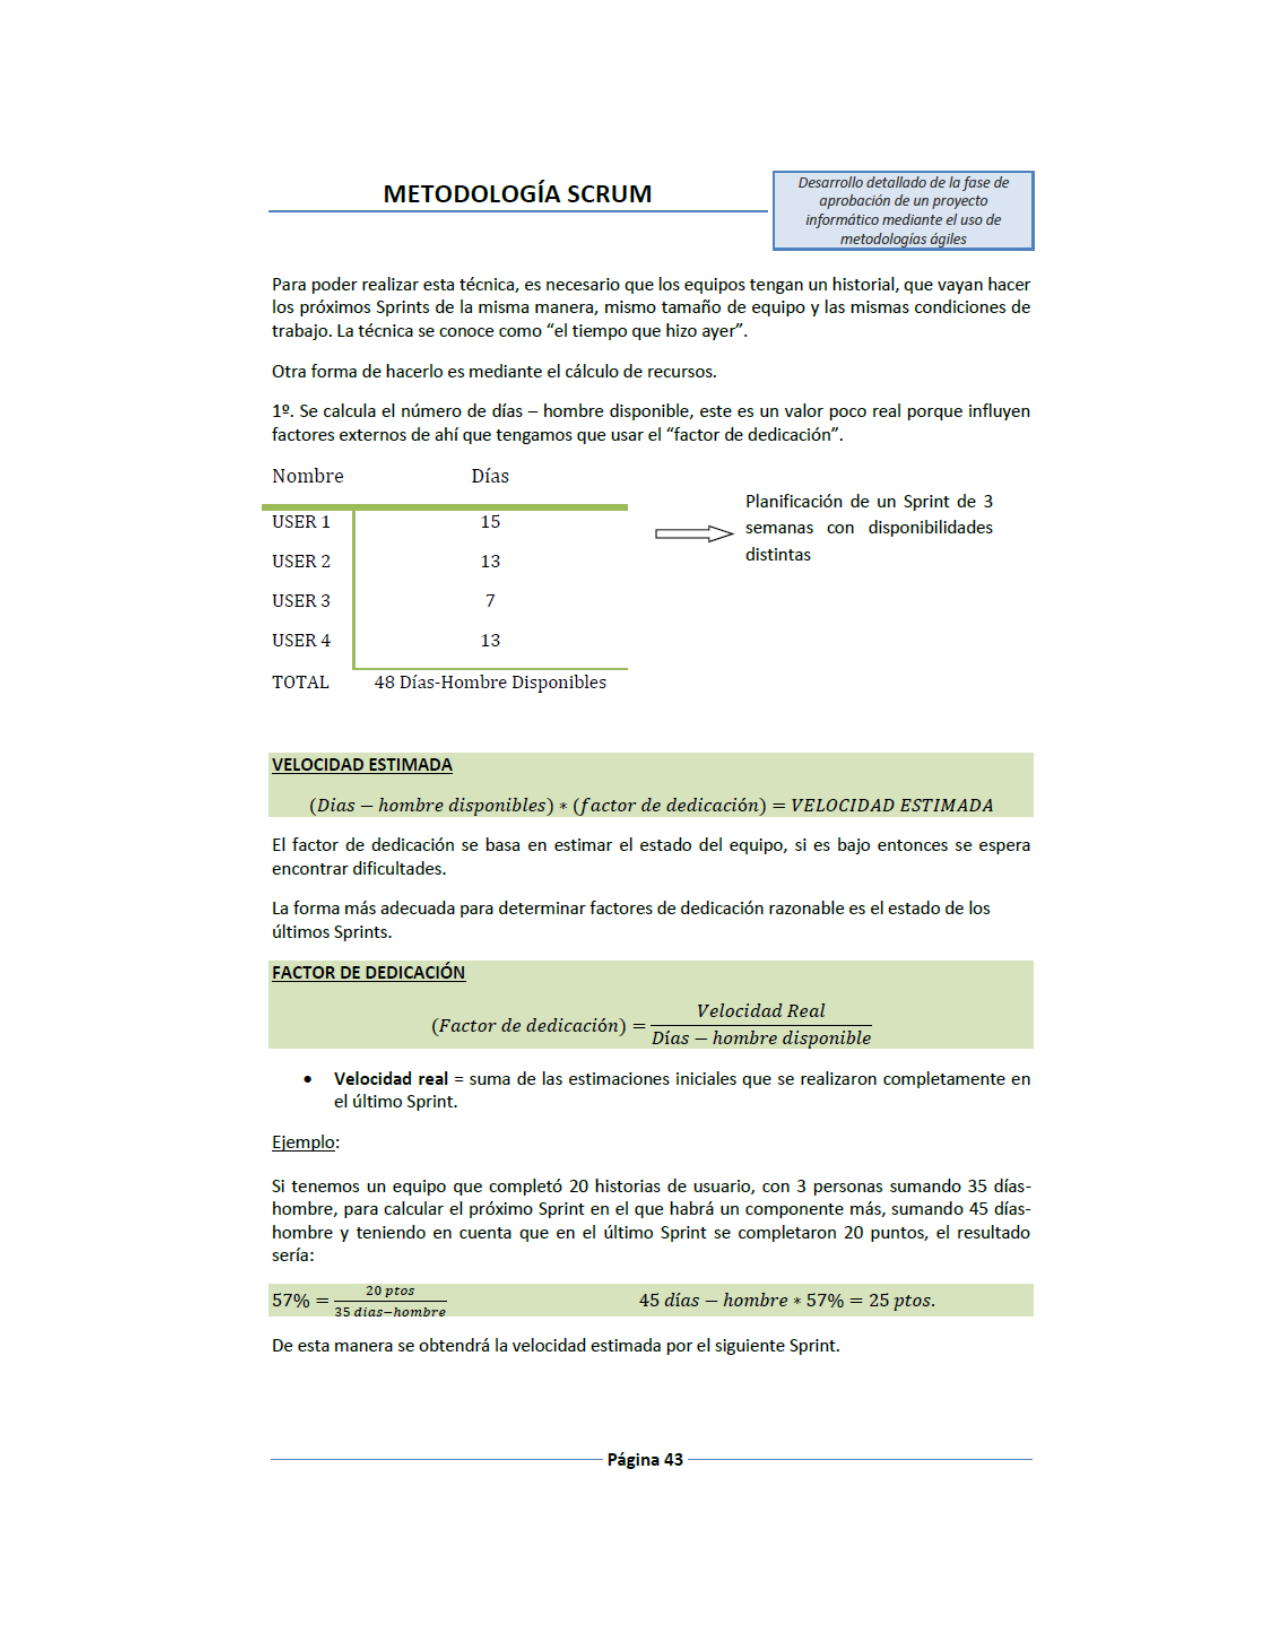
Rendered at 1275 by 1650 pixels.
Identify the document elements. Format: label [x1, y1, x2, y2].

picture [177, 147, 1088, 1503]
